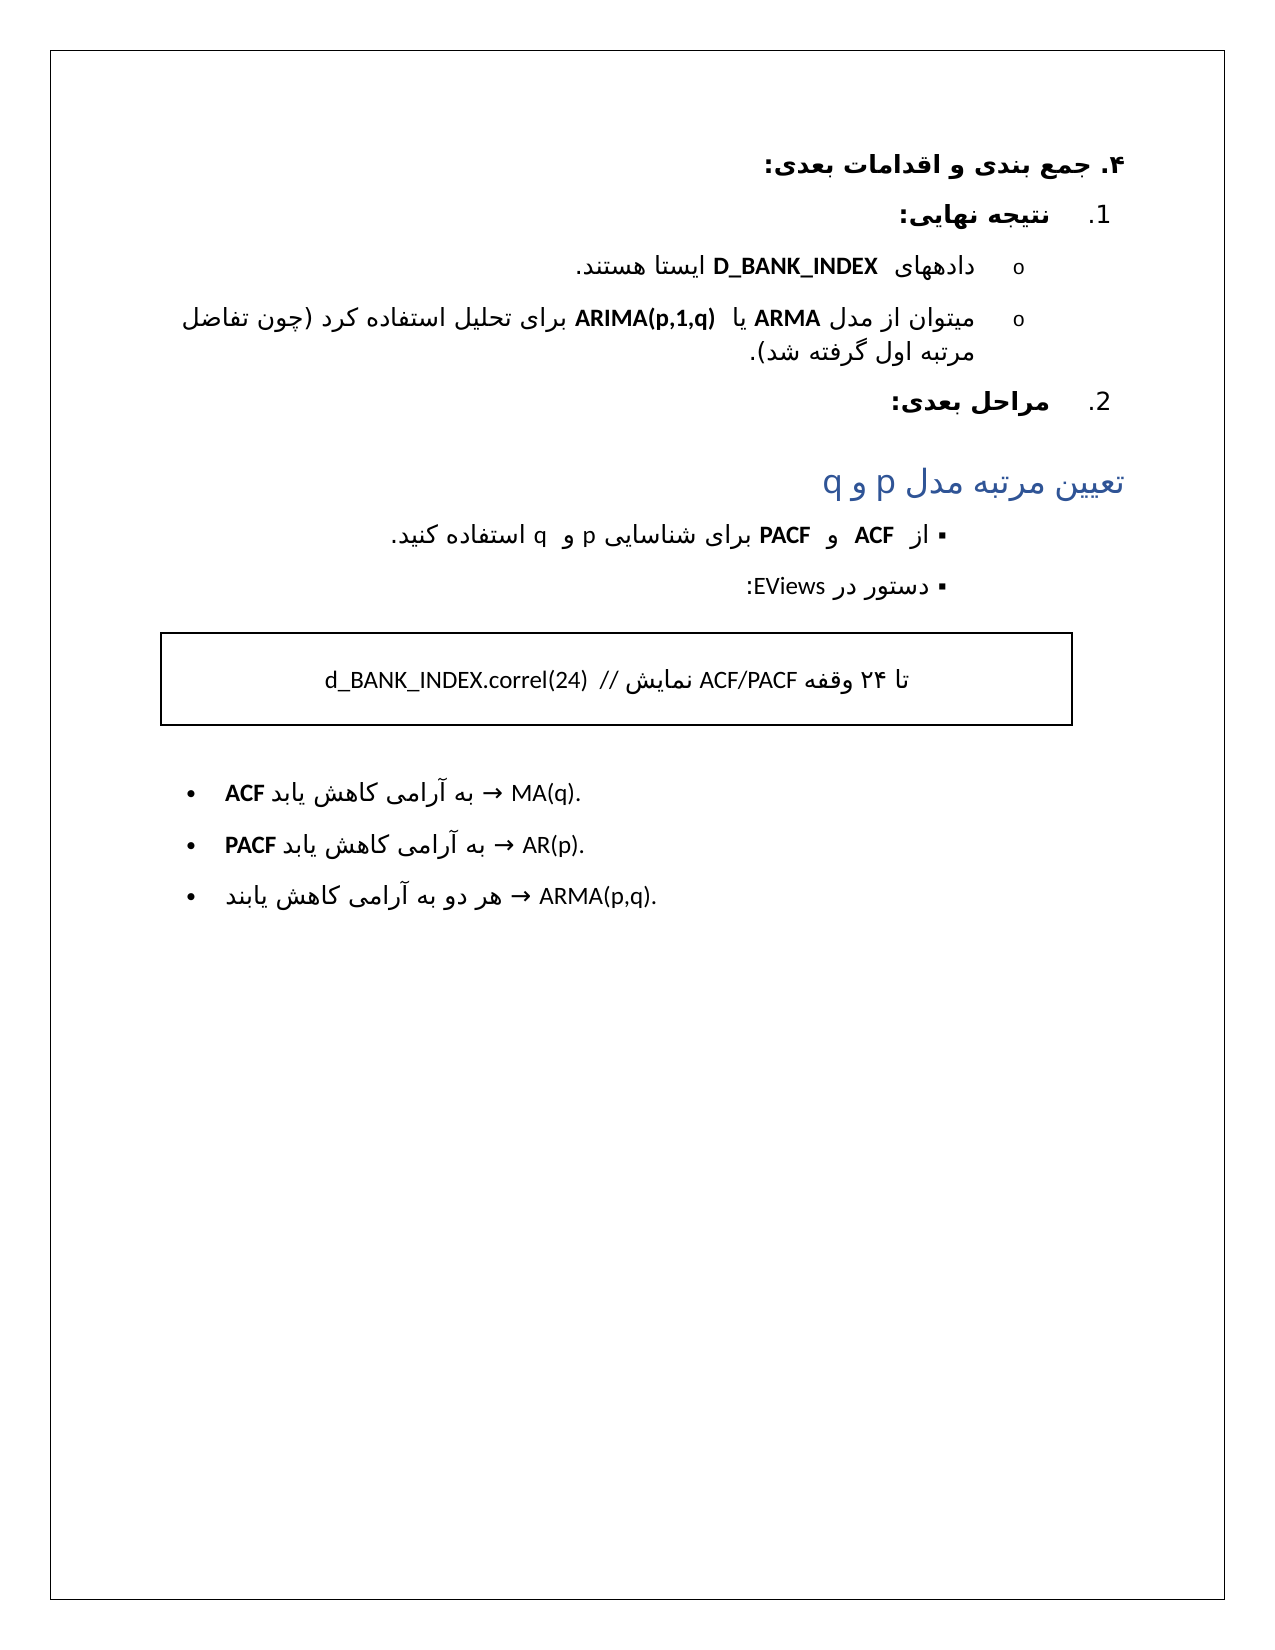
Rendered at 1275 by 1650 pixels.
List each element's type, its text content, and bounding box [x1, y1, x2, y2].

list هر دو به آرامی کاهش یابند → ARMA(p,q). [187, 880, 1125, 911]
list PACF به آرامی کاهش یابد → AR(p). [187, 829, 1125, 859]
list دستور در EViews: [150, 570, 937, 601]
list نتیجه نهایی: [150, 200, 1087, 229]
list دادههای D_BANK_INDEX ایستا هستند. [150, 250, 1012, 281]
list مراحل بعدی: [150, 387, 1087, 416]
text ۴. جمع بندی و اقدامات بعدی: [150, 150, 1125, 179]
list میتوان از مدل ARMA یا ARIMA(p,1,q) برای تحلیل استفاده کرد (چون تفاضل مرتبه اول گرفته شد). [150, 302, 1012, 366]
list از ACF و PACF برای شناسایی p و q استفاده کنید. [150, 519, 937, 549]
subtitle تعیین مرتبه مدل p و q [150, 458, 1125, 504]
list ACF به آرامی کاهش یابد → MA(q). [187, 777, 1125, 808]
